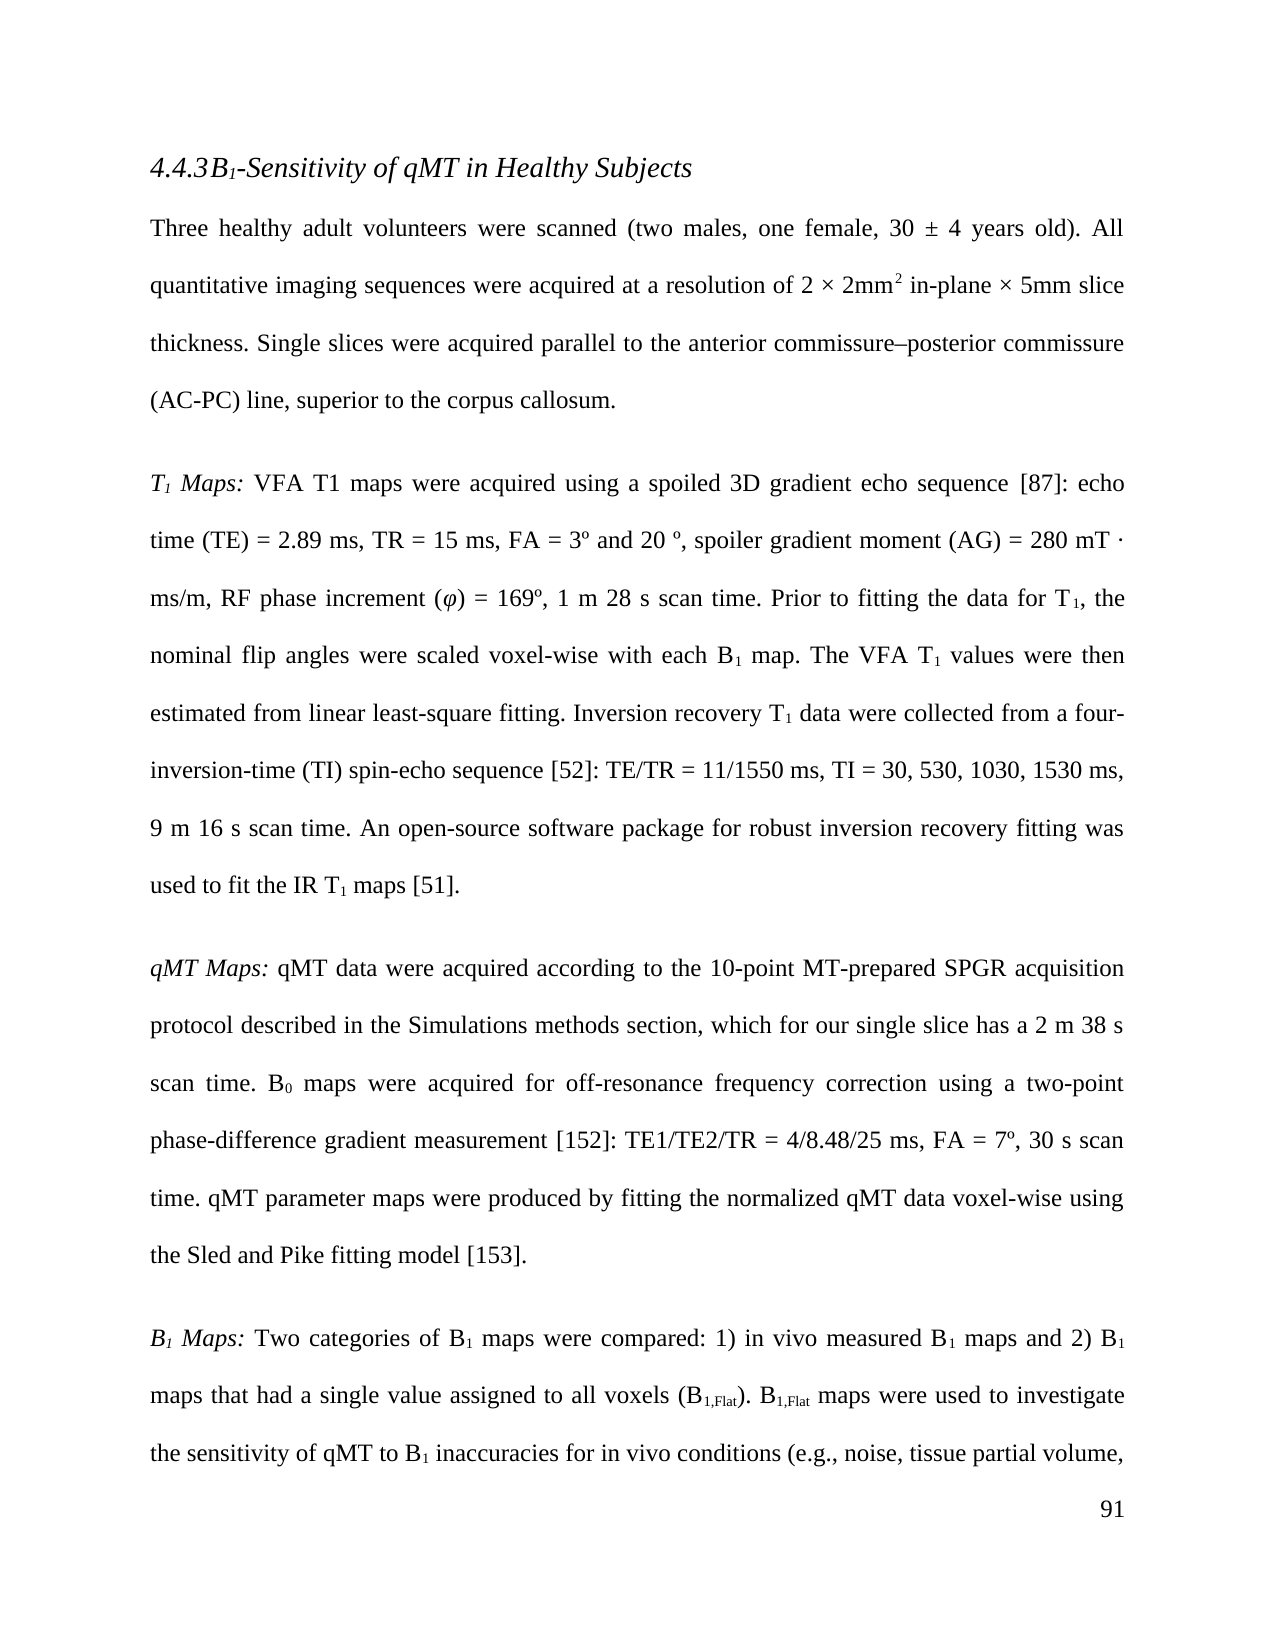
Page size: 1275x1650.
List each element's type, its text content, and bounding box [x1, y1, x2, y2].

subtitle B1-Sensitivity of qMT in Healthy Subjects [150, 150, 1125, 183]
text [150, 1323, 1125, 1467]
text Three healthy adult volunteers were scanned (two males, one female, 30 ± 4 years old). All quantitative imaging sequences were acquired at a resolution of 2 × 2mm2 in-plane × 5mm slice thickness. Single slices were acquired parallel to the anterior commissure–posterior commissure (AC-PC) line, superior to the corpus callosum. [150, 213, 1125, 414]
text T1 Maps: VFA T1 maps were acquired using a spoiled 3D gradient echo sequence [87]: echo time (TE) = 2.89 ms, TR = 15 ms, FA = 3º and 20 º, spoiler gradient moment (AG) = 280 mT ∙ ms/m, RF phase increment (φ) = 169º, 1 m 28 s scan time. Prior to fitting the data for T1, the nominal flip angles were scaled voxel-wise with each B1 map. The VFA T1 values were then estimated from linear least-square fitting. Inversion recovery T1 data were collected from a four-inversion-time (TI) spin-echo sequence [52]: TE/TR = 11/1550 ms, TI = 30, 530, 1030, 1530 ms, 9 m 16 s scan time. An open-source software package for robust inversion recovery fitting was used to fit the IR T1 maps [51]. [150, 468, 1125, 899]
text qMT Maps: qMT data were acquired according to the 10-point MT-prepared SPGR acquisition protocol described in the Simulations methods section, which for our single slice has a 2 m 38 s scan time. B0 maps were acquired for off-resonance frequency correction using a two-point phase-difference gradient measurement [152]: TE1/TE2/TR = 4/8.48/25 ms, FA = 7º, 30 s scan time. qMT parameter maps were produced by fitting the normalized qMT data voxel-wise using the Sled and Pike fitting model [153]. [150, 953, 1125, 1269]
